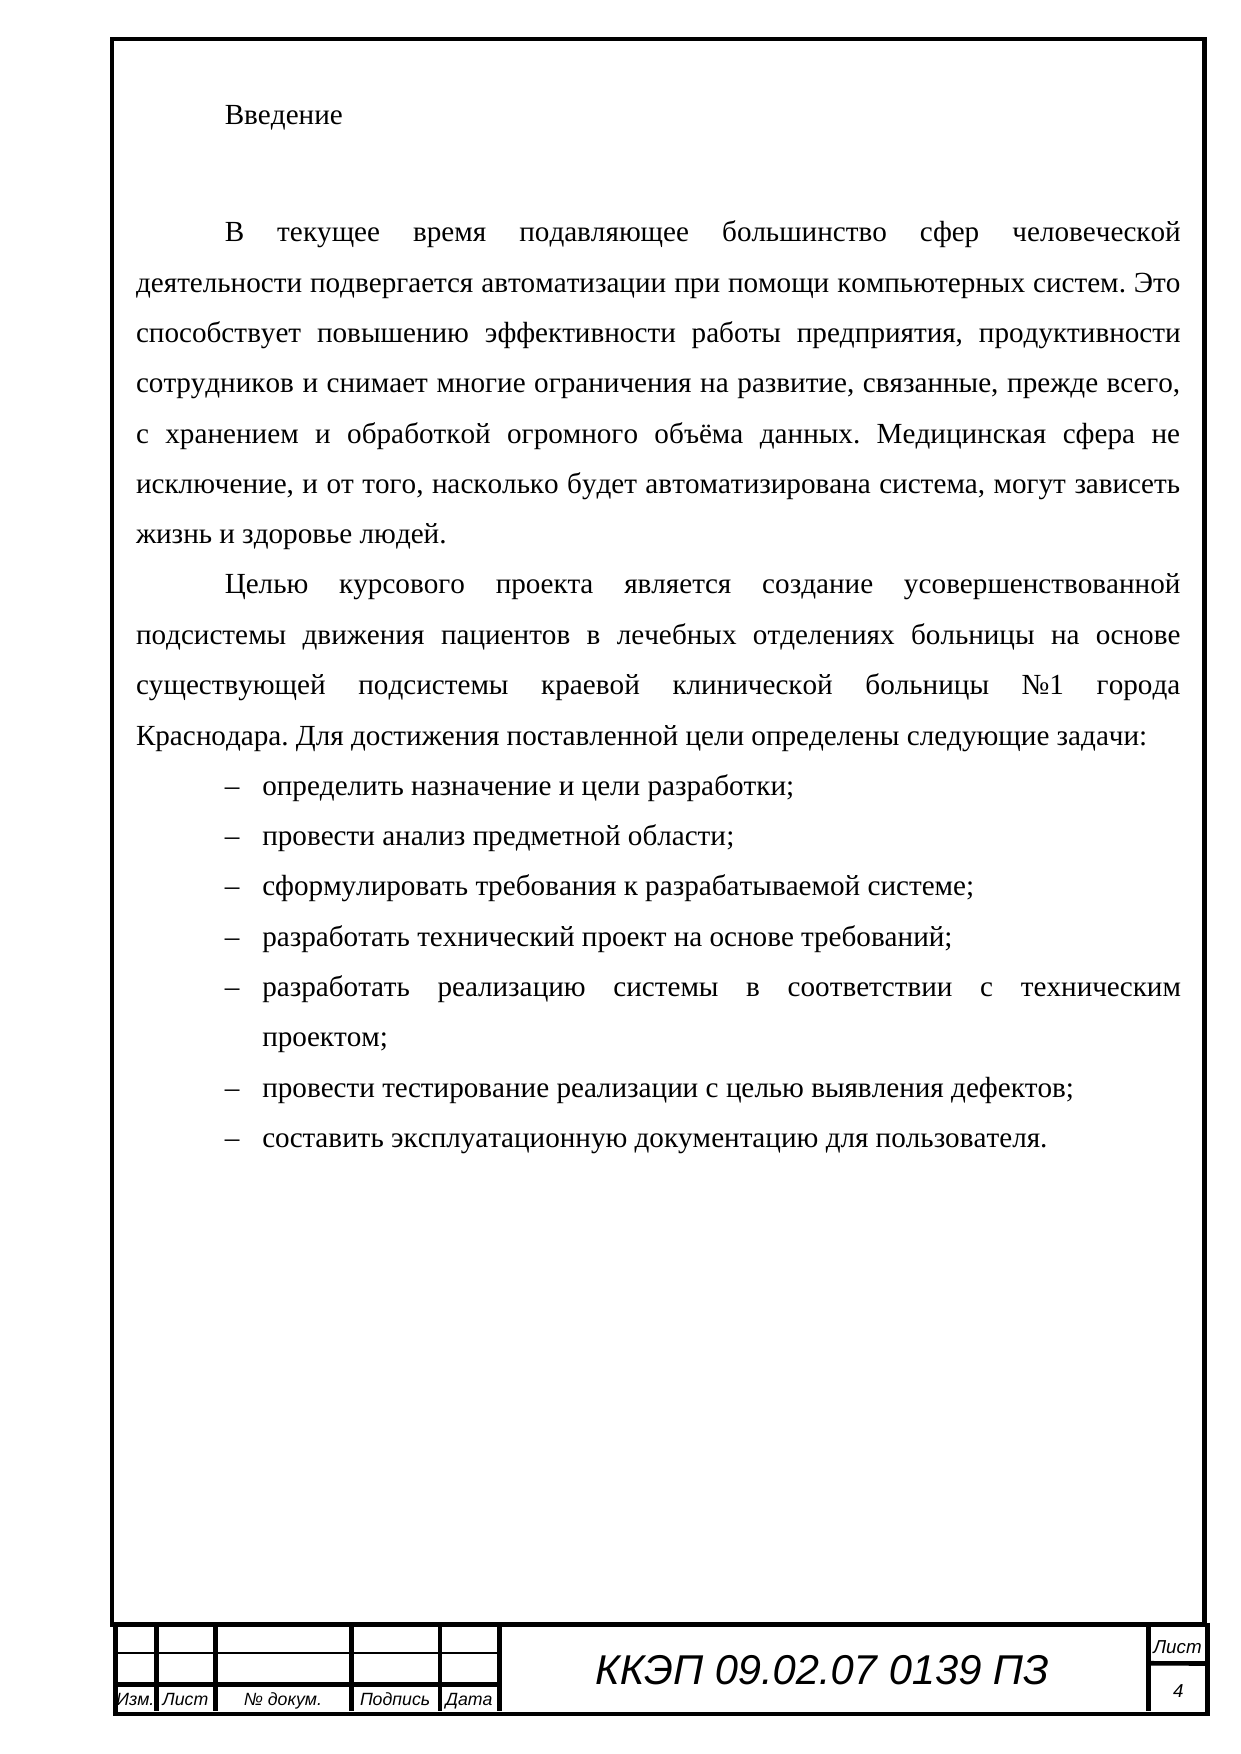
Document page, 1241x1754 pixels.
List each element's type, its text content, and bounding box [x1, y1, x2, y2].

list разработать реализацию системы в соответствии с техническим проектом; [224, 969, 1181, 1053]
list сформулировать требования к разрабатываемой системе; [224, 868, 1181, 902]
text В текущее время подавляющее большинство сфер человеческой деятельности подвергается автоматизации при помощи компьютерных систем. Это способствует повышению эффективности работы предприятия, продуктивности сотрудников и снимает многие ограничения на развитие, связанные, прежде всего, с хранением и обработкой огромного объёма данных. Медицинская сфера не исключение, и от того, насколько будет автоматизирована система, могут зависеть жизнь и здоровье людей. [136, 214, 1181, 550]
list провести тестирование реализации с целью выявления дефектов; [224, 1070, 1181, 1103]
list составить эксплуатационную документацию для пользователя. [224, 1120, 1181, 1154]
list определить назначение и цели разработки; [224, 768, 1181, 801]
text Целью курсового проекта является создание усовершенствованной подсистемы движения пациентов в лечебных отделениях больницы на основе существующей подсистемы краевой клинической больницы №1 города Краснодара. Для достижения поставленной цели определены следующие задачи: [136, 567, 1181, 751]
text Введение [136, 97, 1190, 131]
list разработать технический проект на основе требований; [224, 919, 1181, 952]
list провести анализ предметной области; [224, 818, 1181, 852]
